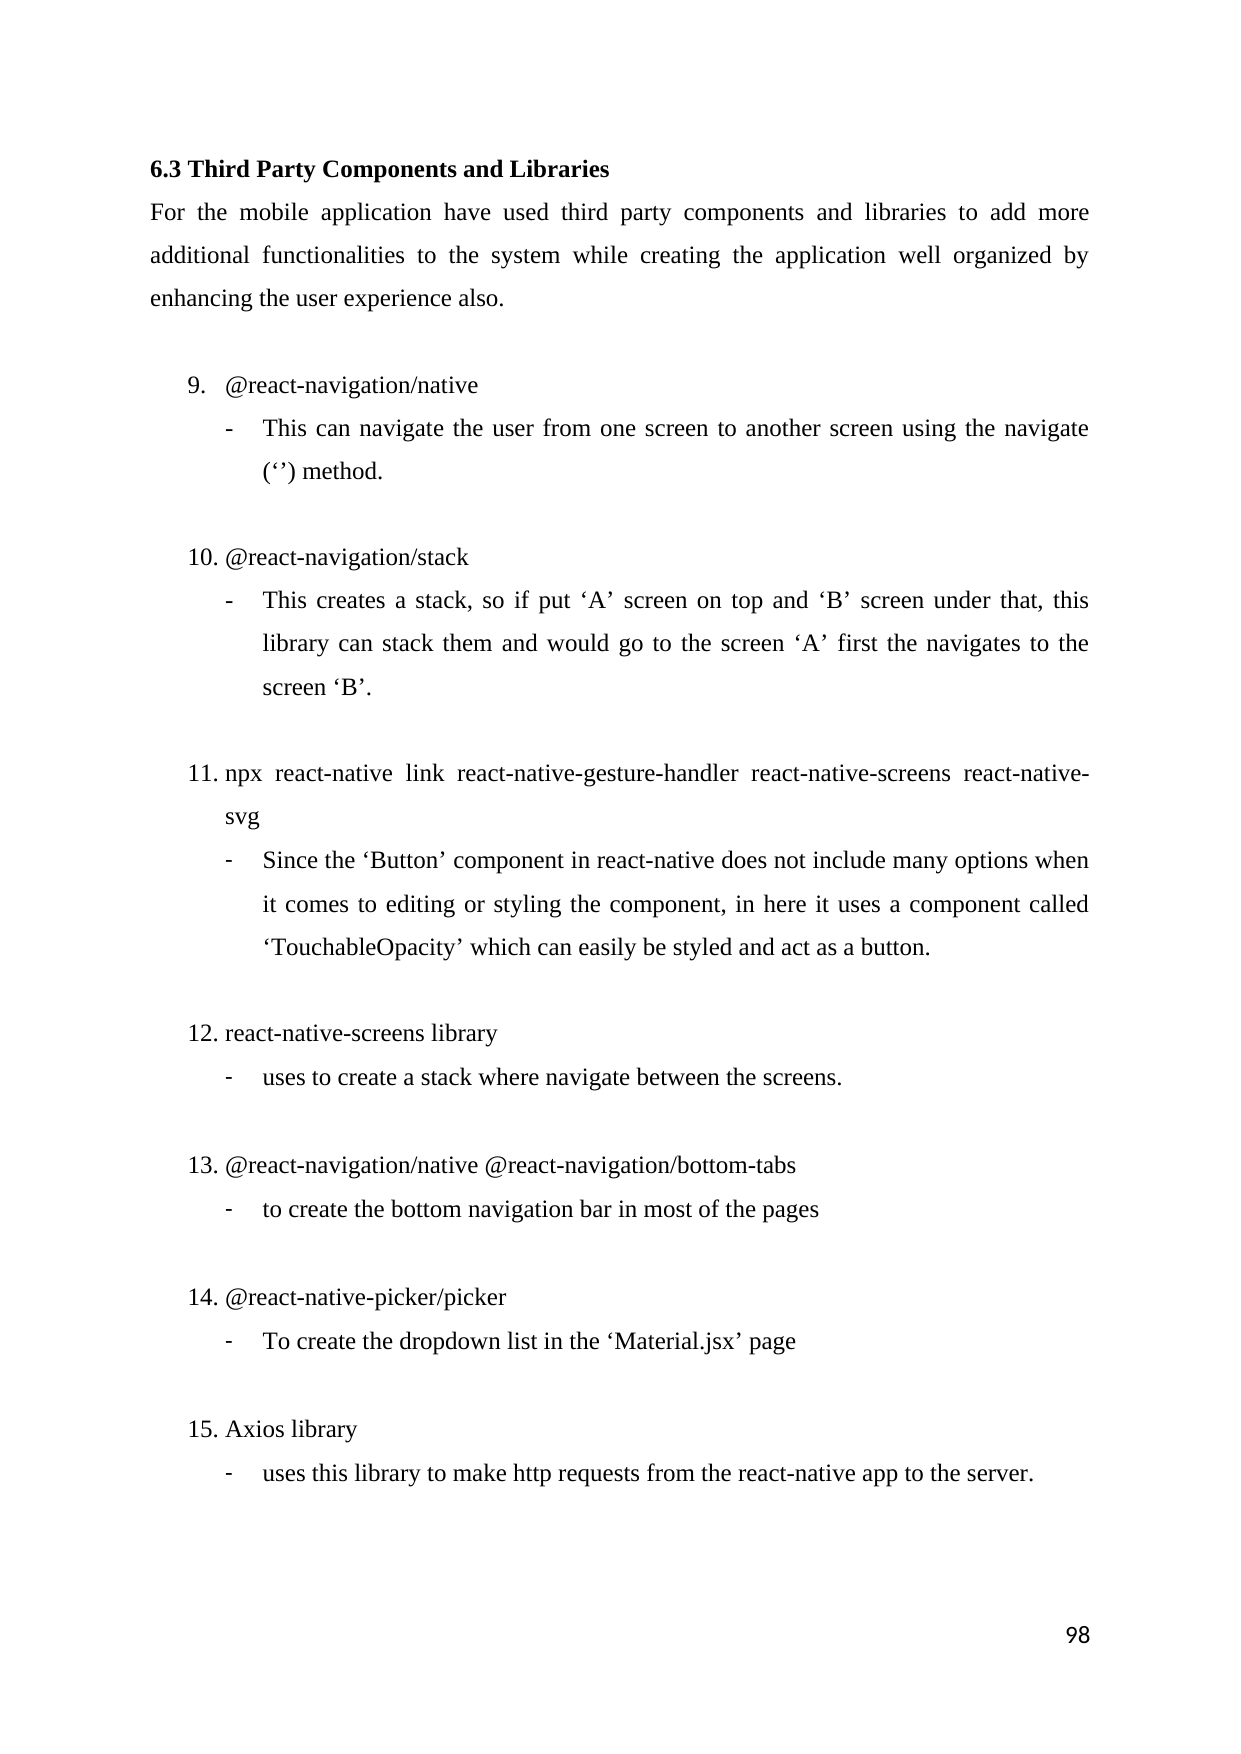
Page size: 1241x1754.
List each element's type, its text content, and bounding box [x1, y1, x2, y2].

list Axios library [187, 1414, 1090, 1443]
list Since the ‘Button’ component in react-native does not include many options when it comes to editing or styling the component, in here it uses a component called ‘TouchableOpacity’ which can easily be styled and act as a button. [225, 844, 1090, 961]
list @react-native-picker/picker [187, 1282, 1090, 1311]
list @react-navigation/native [187, 370, 1090, 398]
list @react-navigation/stack [187, 542, 1090, 571]
list This can navigate the user from one screen to another screen using the navigate (‘’) method. [225, 413, 1090, 485]
list react-native-screens library [187, 1018, 1090, 1047]
list npx react-native link react-native-gesture-handler react-native-screens react-native-svg [187, 758, 1090, 830]
text For the mobile application have used third party components and libraries to add more additional functionalities to the system while creating the application well organized by enhancing the user experience also. [150, 197, 1090, 312]
subtitle 6.3 Third Party Components and Libraries [150, 154, 1090, 183]
list To create the dropdown list in the ‘Material.jsx’ page [225, 1326, 1090, 1356]
list to create the bottom navigation bar in most of the pages [225, 1193, 1090, 1224]
list uses this library to make http requests from the react-native app to the server. [225, 1457, 1090, 1488]
list @react-navigation/native @react-navigation/bottom-tabs [187, 1150, 1090, 1179]
list uses to create a stack where navigate between the screens. [225, 1062, 1090, 1092]
list This creates a stack, so if put ‘A’ screen on top and ‘B’ screen under that, this library can stack them and would go to the screen ‘A’ first the navigates to the screen ‘B’. [225, 585, 1090, 700]
